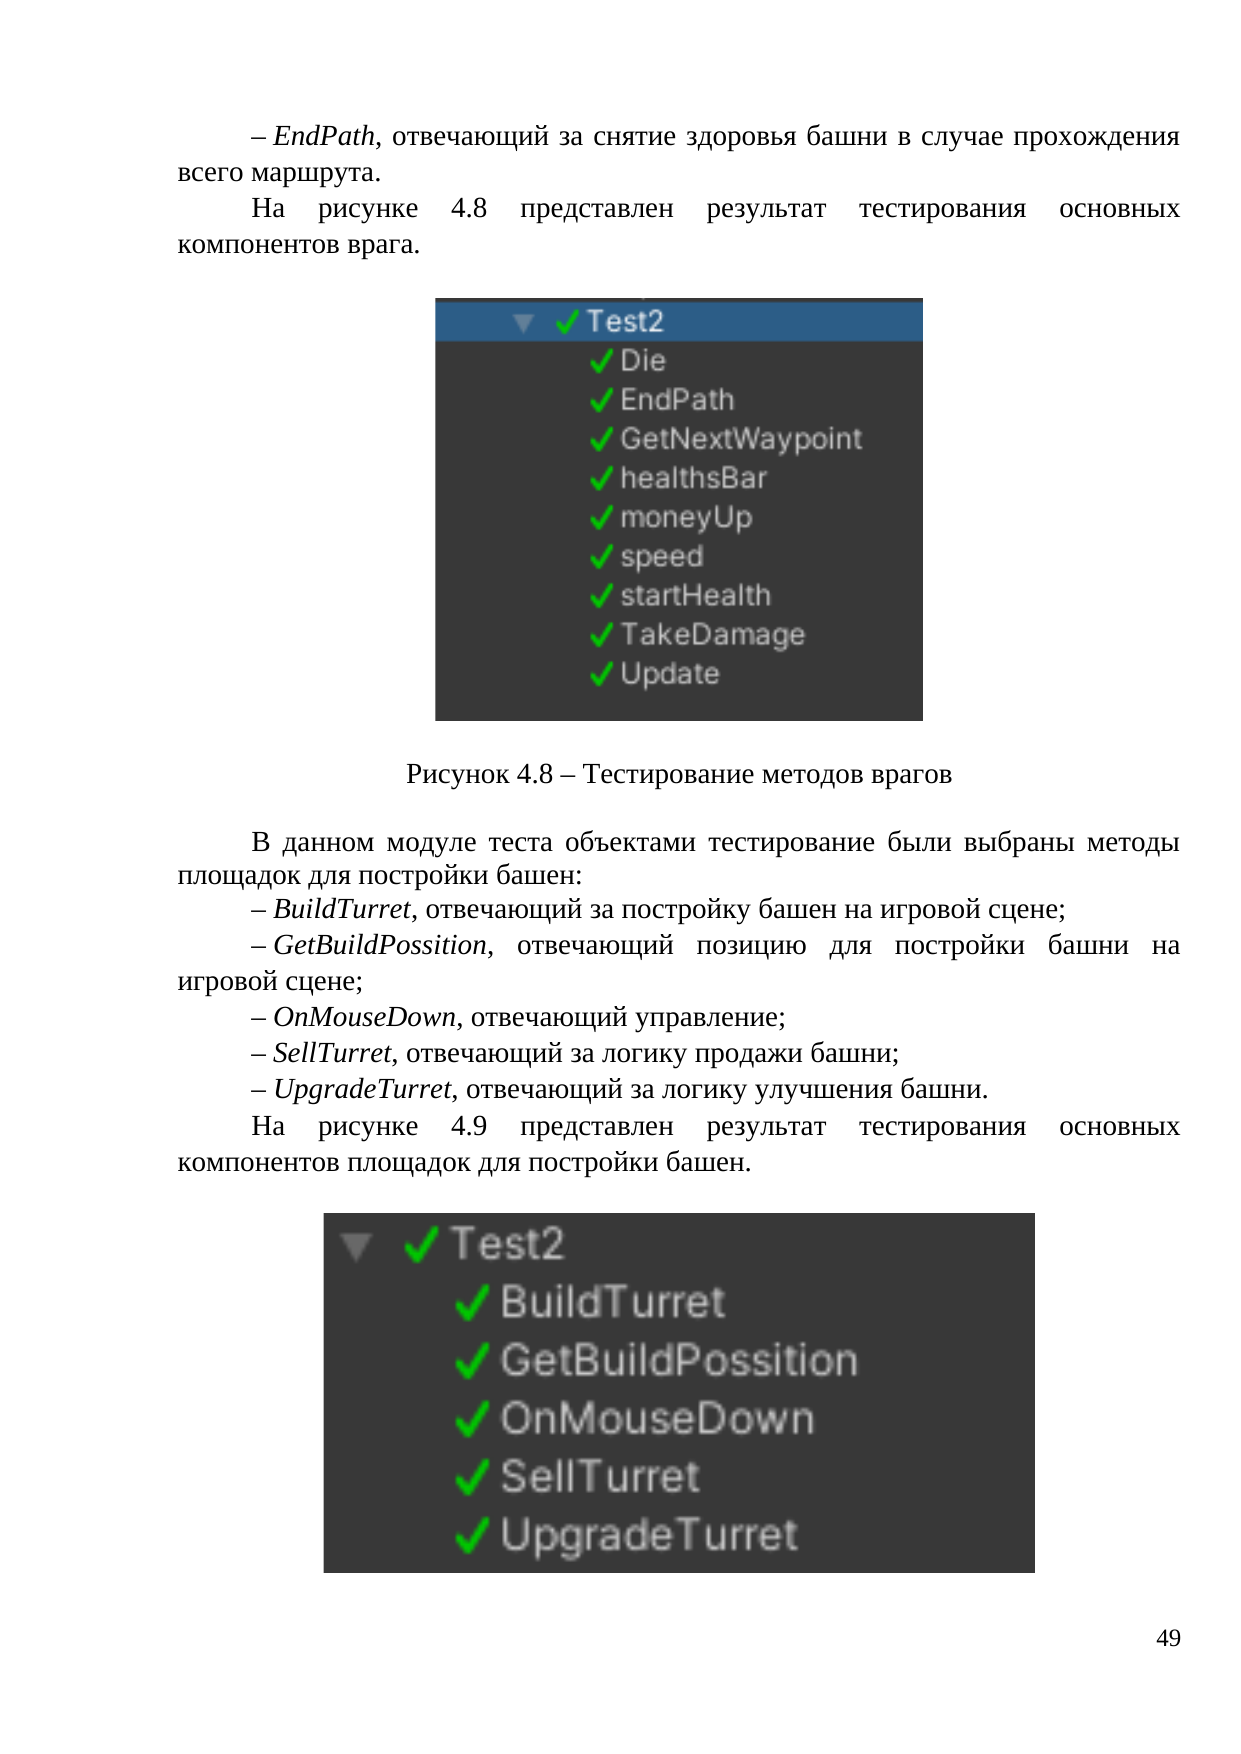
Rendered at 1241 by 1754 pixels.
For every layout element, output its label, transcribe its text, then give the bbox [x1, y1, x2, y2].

text – OnMouseDown, отвечающий управление; [177, 999, 1181, 1033]
text Рисунок 4.8 – Тестирование методов врагов [177, 757, 1181, 790]
picture [435, 298, 923, 721]
picture [323, 1213, 1035, 1573]
text На рисунке 4.8 представлен результат тестирования основных компонентов врага. [177, 190, 1181, 260]
text – UpgradeTurret, отвечающий за логику улучшения башни. [177, 1071, 1181, 1105]
text В данном модуле теста объектами тестирование были выбраны методы площадок для постройки башен: [177, 824, 1181, 891]
text – GetBuildPossition, отвечающий позицию для постройки башни на игровой сцене; [177, 927, 1181, 997]
text – EndPath, отвечающий за снятие здоровья башни в случае прохождения всего маршрута. [177, 118, 1181, 188]
text На рисунке 4.9 представлен результат тестирования основных компонентов площадок для постройки башен. [177, 1108, 1181, 1177]
text – SellTurret, отвечающий за логику продажи башни; [177, 1035, 1181, 1069]
text – BuildTurret, отвечающий за постройку башен на игровой сцене; [177, 891, 1181, 924]
